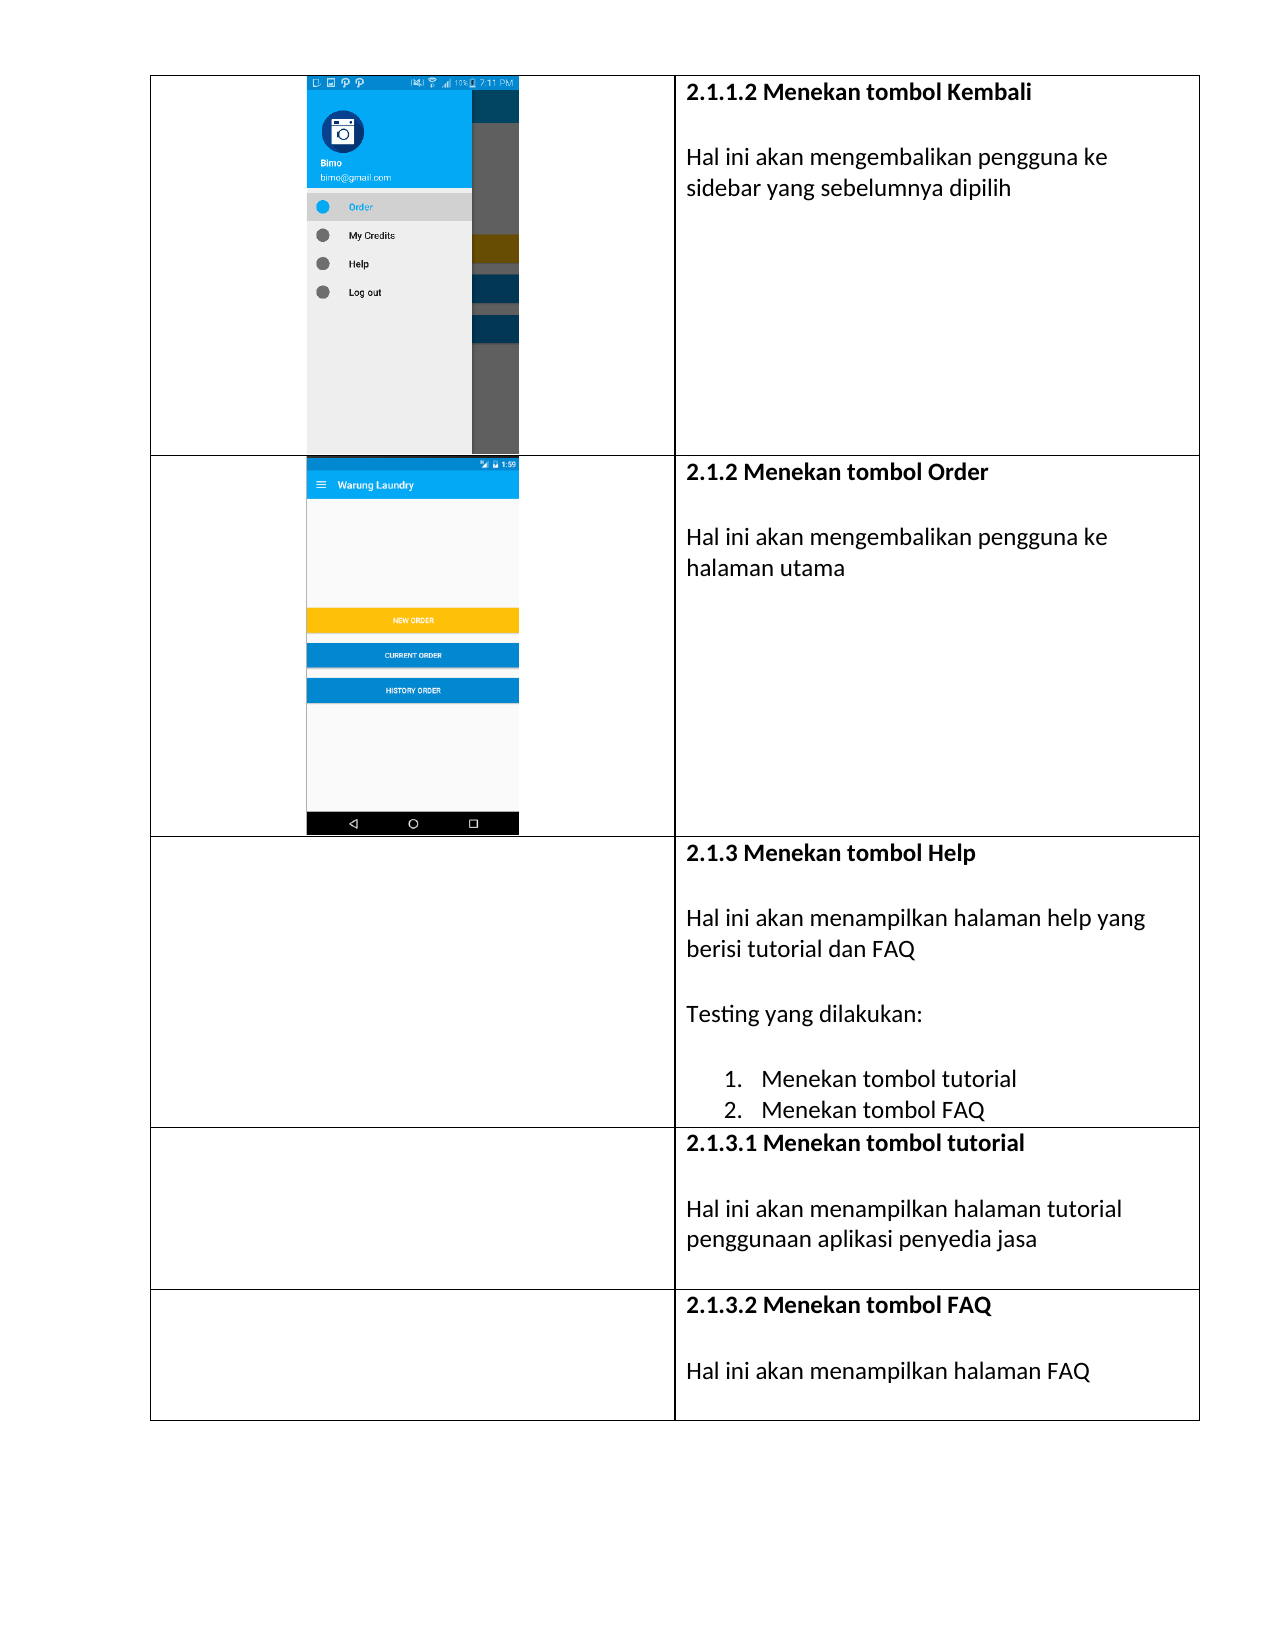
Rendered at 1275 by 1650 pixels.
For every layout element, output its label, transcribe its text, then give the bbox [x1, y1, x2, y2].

picture [306, 456, 519, 469]
table_cell [151, 76, 674, 455]
table_cell 2.1.1.2 Menekan tombol Kembali Hal ini akan mengembalikan pengguna ke sidebar yang sebelumnya dipilih [676, 76, 1199, 455]
table_cell [151, 837, 674, 1127]
table_cell 2.1.3.2 Menekan tombol FAQ Hal ini akan menampilkan halaman FAQ [676, 1290, 1199, 1420]
picture [306, 124, 519, 454]
picture [306, 76, 519, 89]
table_cell [151, 1128, 674, 1288]
table_cell [151, 456, 674, 836]
picture [323, 111, 363, 152]
table_cell [151, 1290, 674, 1420]
table_cell 2.1.3.1 Menekan tombol tutorial Hal ini akan menampilkan halaman tutorial penggunaan aplikasi penyedia jasa [676, 1128, 1199, 1288]
table_cell 2.1.2 Menekan tombol Order Hal ini akan mengembalikan pengguna ke halaman utama [676, 456, 1199, 836]
picture [306, 499, 519, 835]
table_cell 2.1.3 Menekan tombol Help Hal ini akan menampilkan halaman help yang berisi tutorial dan FAQ Testing yang dilakukan: Menekan tombol tutorial Menekan tombol FAQ [676, 837, 1199, 1127]
